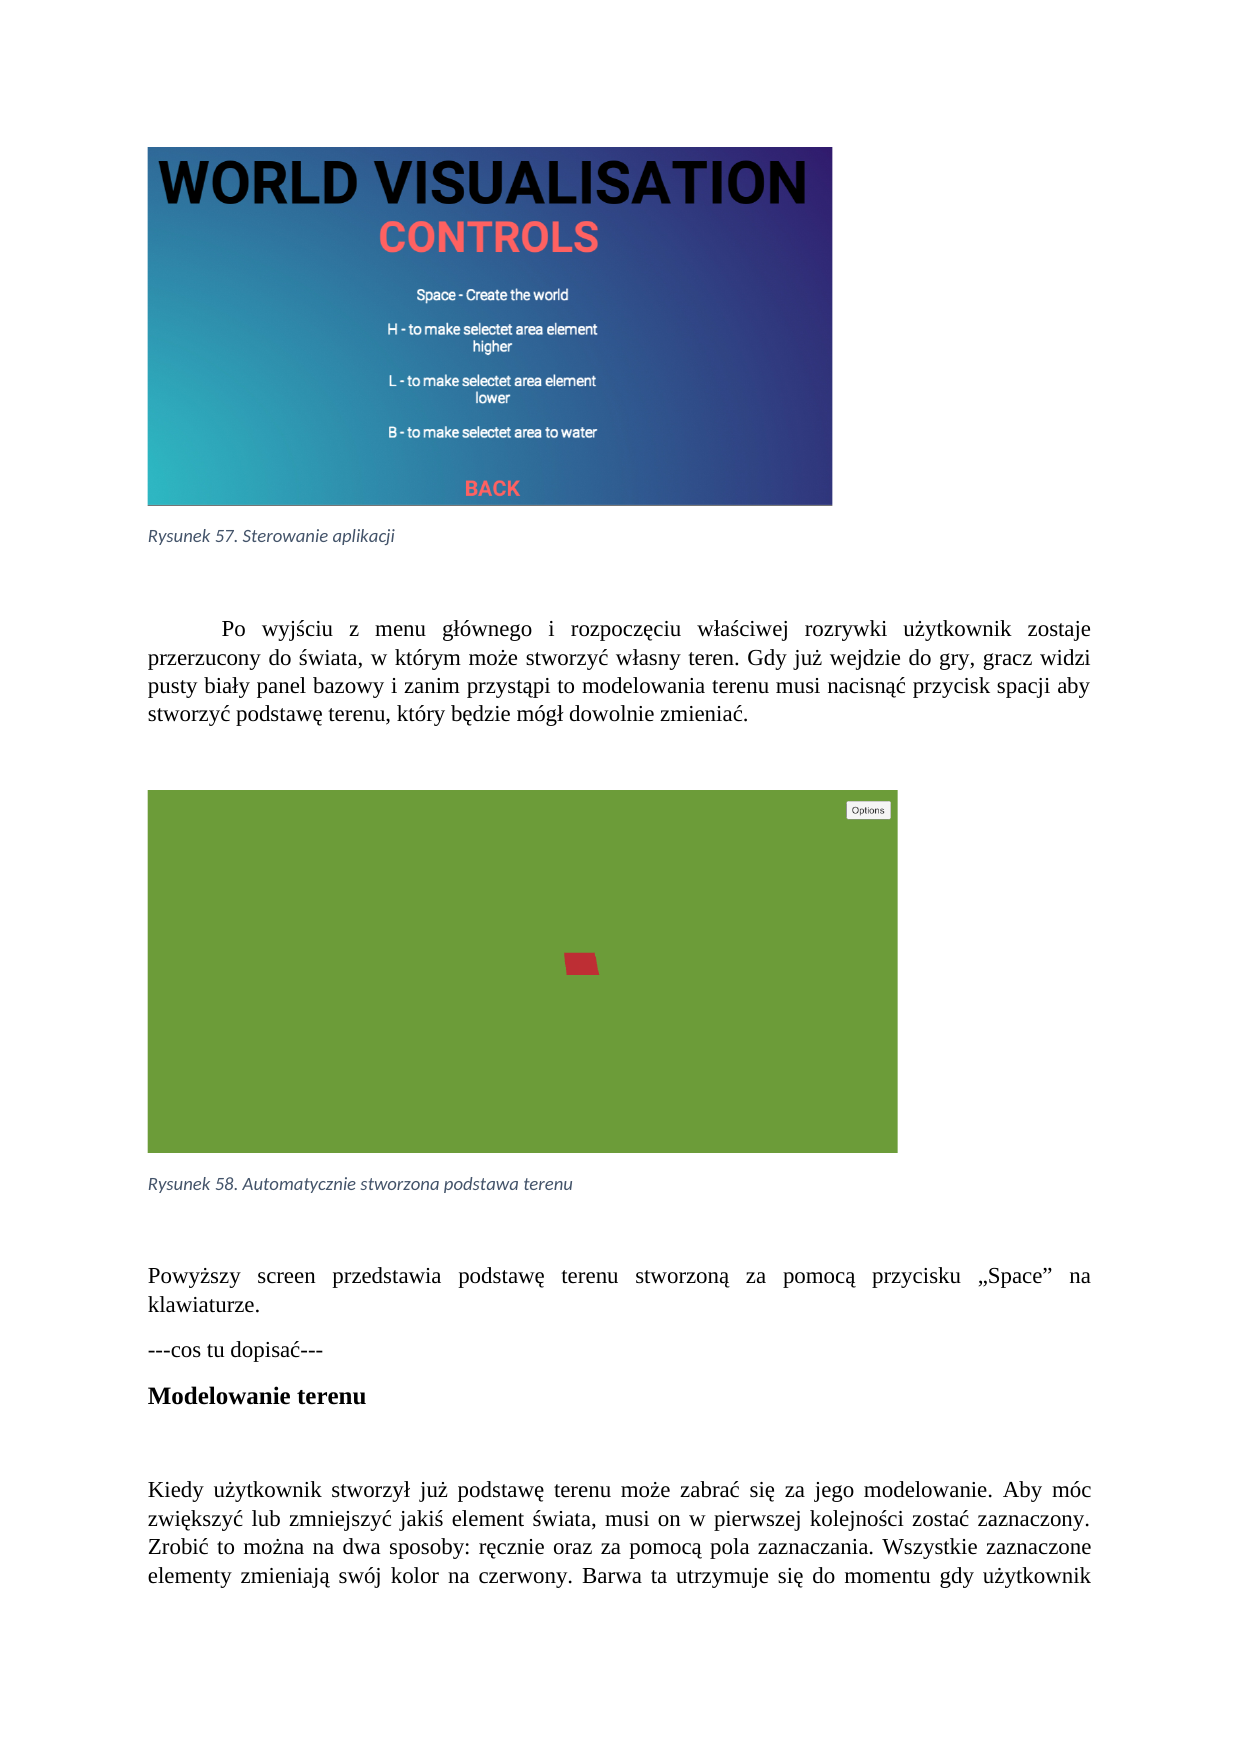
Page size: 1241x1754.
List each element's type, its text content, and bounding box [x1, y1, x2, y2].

picture [147, 790, 898, 1153]
text ---cos tu dopisać--- [148, 1336, 1093, 1362]
text Powyższy screen przedstawia podstawę terenu stworzoną za pomocą przycisku „Space” na klawiaturze. [148, 1262, 1093, 1317]
text Po wyjściu z menu głównego i rozpoczęciu właściwej rozrywki użytkownik zostaje przerzucony do świata, w którym może stworzyć własny teren. Gdy już wejdzie do gry, gracz widzi pusty biały panel bazowy i zanim przystąpi to modelowania terenu musi nacisnąć przycisk spacji aby stworzyć podstawę terenu, który będzie mógł dowolnie zmieniać. [148, 615, 1093, 727]
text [148, 1477, 1093, 1588]
text Modelowanie terenu [148, 1381, 1093, 1410]
picture [147, 147, 833, 506]
